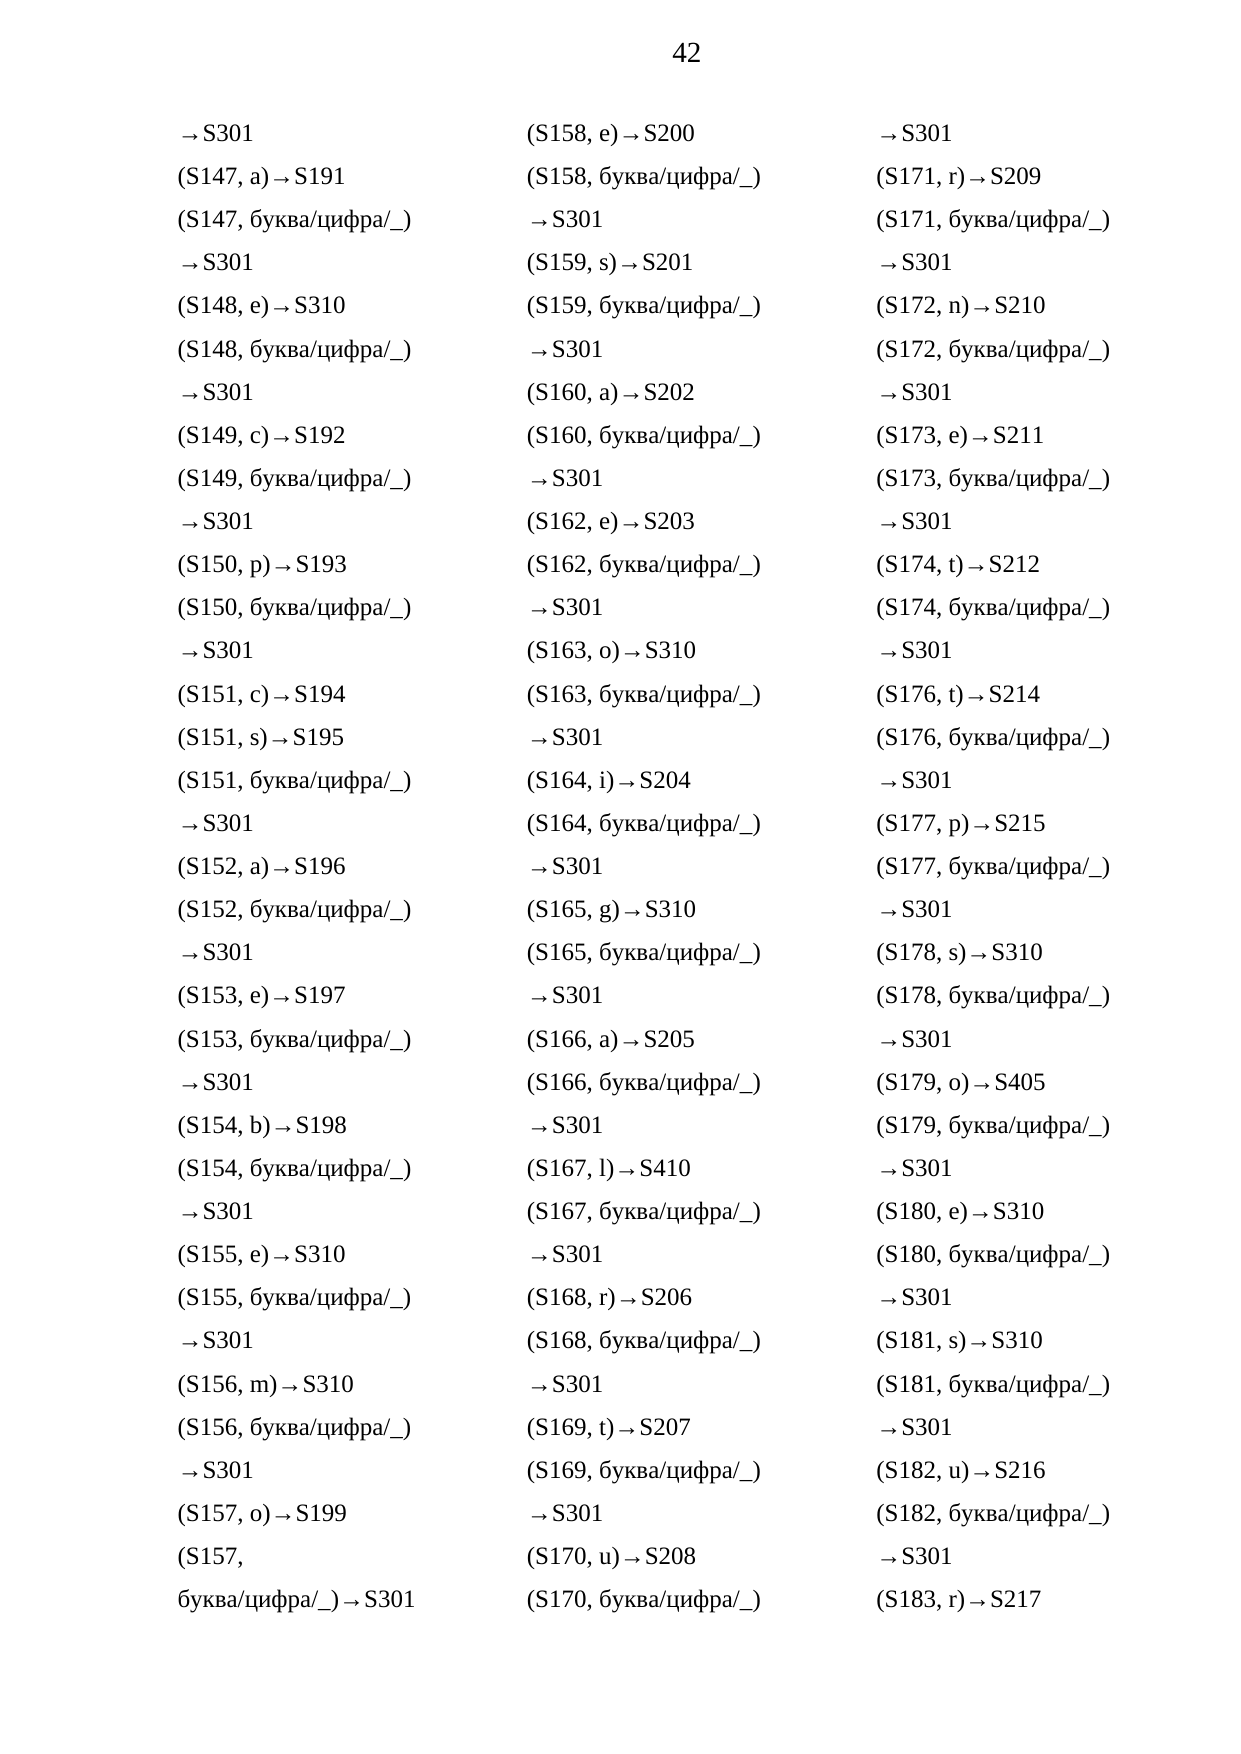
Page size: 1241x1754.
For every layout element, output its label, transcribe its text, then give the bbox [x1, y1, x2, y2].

text (S167, буква/цифра/_) [752, 1196, 802, 1225]
text (S173, буква/цифра/_) [1102, 463, 1152, 492]
text (S168, буква/цифра/_) [752, 1326, 802, 1354]
text →S301 [527, 1239, 802, 1268]
text →S301 [527, 592, 802, 621]
text (S151, буква/цифра/_) [403, 765, 453, 794]
text (S170, буква/цифра/_) [527, 1584, 599, 1613]
text →S301 [177, 937, 453, 966]
text (S172, буква/цифра/_) [876, 334, 948, 362]
text (S149, буква/цифра/_) [177, 463, 250, 492]
text (S178, буква/цифра/_) [1102, 981, 1152, 1009]
text →S301 [177, 1326, 453, 1354]
text (S155, e)→S310 [177, 1239, 453, 1268]
text →S301 [527, 334, 802, 362]
text (S176, буква/цифра/_) [876, 722, 948, 751]
text (S150, буква/цифра/_) [177, 592, 453, 621]
text (S166, a)→S205 [527, 1024, 802, 1052]
text (S167, l)→S410 [527, 1153, 802, 1182]
text →S301 [527, 722, 802, 751]
text →S301 [527, 463, 802, 492]
text →S301 [876, 118, 1152, 147]
text →S301 [177, 506, 453, 535]
text (S164, буква/цифра/_) [527, 808, 599, 837]
text (S164, i)→S204 [527, 765, 802, 794]
text (S178, s)→S310 [876, 937, 1152, 966]
text →S301 [527, 1110, 802, 1139]
text (S181, s)→S310 [876, 1326, 1152, 1354]
text (S168, r)→S206 [527, 1282, 802, 1311]
text (S159, буква/цифра/_) [752, 291, 802, 319]
text (S147, a)→S191 [177, 161, 453, 190]
text (S171, буква/цифра/_) [1102, 204, 1152, 233]
text (S165, буква/цифра/_) [527, 937, 802, 966]
text (S155, буква/цифра/_) [177, 1282, 453, 1311]
text (S172, буква/цифра/_) [1102, 334, 1152, 362]
text (S168, буква/цифра/_) [527, 1326, 599, 1354]
text (S157, o)→S199 [177, 1498, 453, 1527]
text (S163, буква/цифра/_) [752, 679, 802, 707]
text (S181, буква/цифра/_) [1102, 1369, 1152, 1397]
text →S301 [177, 808, 453, 837]
text (S171, r)→S209 [876, 161, 1152, 190]
text (S159, s)→S201 [527, 247, 802, 276]
text (S152, буква/цифра/_) [177, 894, 250, 923]
text →S301 [876, 247, 1152, 276]
text →S301 [876, 1153, 1152, 1182]
text (S177, p)→S215 [876, 808, 1152, 837]
text (S163, буква/цифра/_) [527, 679, 599, 707]
text (S179, буква/цифра/_) [1102, 1110, 1152, 1139]
text (S151, s)→S195 [177, 722, 453, 751]
text (S160, буква/цифра/_) [527, 420, 599, 449]
text (S154, b)→S198 [177, 1110, 453, 1139]
text (S167, буква/цифра/_) [527, 1196, 599, 1225]
text (S153, e)→S197 [177, 981, 453, 1009]
text (S147, буква/цифра/_) [403, 204, 453, 233]
text (S147, буква/цифра/_) [177, 204, 250, 233]
text →S301 [876, 1282, 1152, 1311]
text (S153, буква/цифра/_) [403, 1024, 453, 1052]
text (S157, буква/цифра/_)→S301 [177, 1541, 453, 1613]
text (S158, буква/цифра/_) [752, 161, 802, 190]
text (S152, a)→S196 [177, 851, 453, 880]
text (S178, буква/цифра/_) [876, 981, 948, 1009]
text →S301 [177, 118, 453, 147]
text (S154, буква/цифра/_) [177, 1153, 250, 1182]
text (S172, n)→S210 [876, 291, 1152, 319]
text →S301 [876, 1541, 1152, 1570]
text (S158, e)→S200 [527, 118, 802, 147]
text (S148, буква/цифра/_) [177, 334, 250, 362]
text (S164, буква/цифра/_) [752, 808, 802, 837]
text →S301 [876, 636, 1152, 664]
text →S301 [527, 204, 802, 233]
text (S163, o)→S310 [527, 636, 802, 664]
text (S170, u)→S208 [527, 1541, 802, 1570]
text →S301 [177, 1455, 453, 1484]
text (S150, p)→S193 [177, 549, 453, 578]
text (S180, e)→S310 [876, 1196, 1152, 1225]
text (S151, c)→S194 [177, 679, 453, 707]
text (S152, буква/цифра/_) [403, 894, 453, 923]
text (S177, буква/цифра/_) [876, 851, 948, 880]
text (S156, буква/цифра/_) [177, 1412, 250, 1441]
text (S160, буква/цифра/_) [752, 420, 802, 449]
text →S301 [876, 894, 1152, 923]
text (S169, буква/цифра/_) [527, 1455, 599, 1484]
text (S179, буква/цифра/_) [876, 1110, 948, 1139]
text (S170, буква/цифра/_) [752, 1584, 802, 1613]
text (S176, буква/цифра/_) [1102, 722, 1152, 751]
text →S301 [177, 1067, 453, 1096]
text (S180, буква/цифра/_) [1102, 1239, 1152, 1268]
text (S182, буква/цифра/_) [1102, 1498, 1152, 1527]
text (S165, g)→S310 [527, 894, 802, 923]
text →S301 [527, 1498, 802, 1527]
text (S149, буква/цифра/_) [403, 463, 453, 492]
text →S301 [876, 506, 1152, 535]
text (S153, буква/цифра/_) [177, 1024, 250, 1052]
text (S180, буква/цифра/_) [876, 1239, 948, 1268]
text (S173, e)→S211 [876, 420, 1152, 449]
text →S301 [876, 765, 1152, 794]
text (S159, буква/цифра/_) [527, 291, 599, 319]
text →S301 [876, 1412, 1152, 1441]
text →S301 [177, 247, 453, 276]
text (S166, буква/цифра/_) [527, 1067, 599, 1096]
text →S301 [527, 1369, 802, 1397]
text (S158, буква/цифра/_) [527, 161, 599, 190]
text (S148, буква/цифра/_) [403, 334, 453, 362]
text (S174, буква/цифра/_) [876, 592, 1152, 621]
text →S301 [177, 636, 453, 664]
text →S301 [527, 851, 802, 880]
text (S162, буква/цифра/_) [752, 549, 802, 578]
text (S176, t)→S214 [876, 679, 1152, 707]
text (S166, буква/цифра/_) [752, 1067, 802, 1096]
text (S151, буква/цифра/_) [177, 765, 250, 794]
text (S173, буква/цифра/_) [876, 463, 948, 492]
text (S148, e)→S310 [177, 291, 453, 319]
text →S301 [876, 1024, 1152, 1052]
text →S301 [876, 377, 1152, 406]
text →S301 [527, 981, 802, 1009]
text (S160, a)→S202 [527, 377, 802, 406]
text (S182, буква/цифра/_) [876, 1498, 948, 1527]
text (S171, буква/цифра/_) [876, 204, 948, 233]
text →S301 [177, 377, 453, 406]
text (S169, t)→S207 [527, 1412, 802, 1441]
text (S156, m)→S310 [177, 1369, 453, 1397]
text (S177, буква/цифра/_) [1102, 851, 1152, 880]
text (S182, u)→S216 [876, 1455, 1152, 1484]
text (S156, буква/цифра/_) [403, 1412, 453, 1441]
text (S174, t)→S212 [876, 549, 1152, 578]
text (S183, r)→S217 [876, 1584, 1152, 1613]
text (S162, e)→S203 [527, 506, 802, 535]
text (S179, o)→S405 [876, 1067, 1152, 1096]
text (S154, буква/цифра/_) [403, 1153, 453, 1182]
text (S169, буква/цифра/_) [752, 1455, 802, 1484]
text →S301 [177, 1196, 453, 1225]
text (S162, буква/цифра/_) [527, 549, 599, 578]
text (S149, c)→S192 [177, 420, 453, 449]
text (S181, буква/цифра/_) [876, 1369, 948, 1397]
